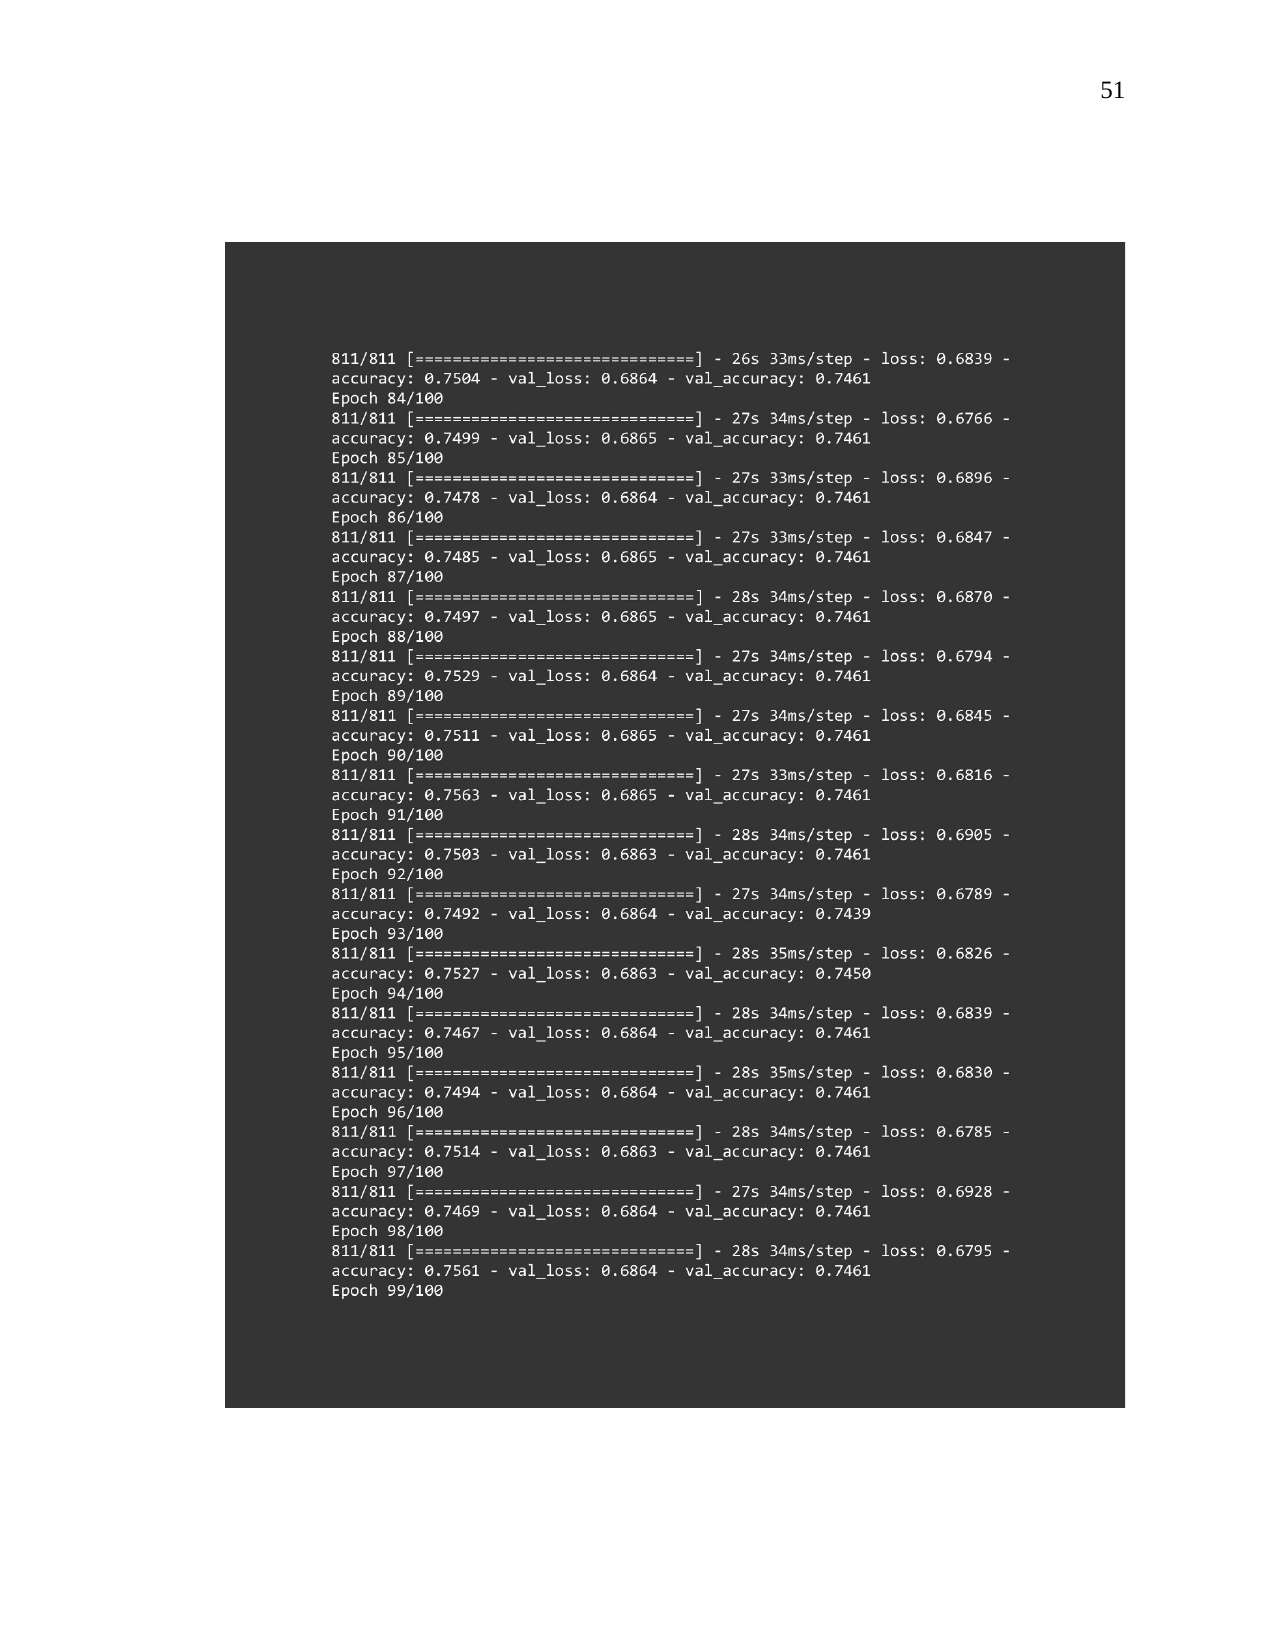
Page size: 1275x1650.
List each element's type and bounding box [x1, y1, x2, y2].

picture [225, 242, 1125, 1408]
